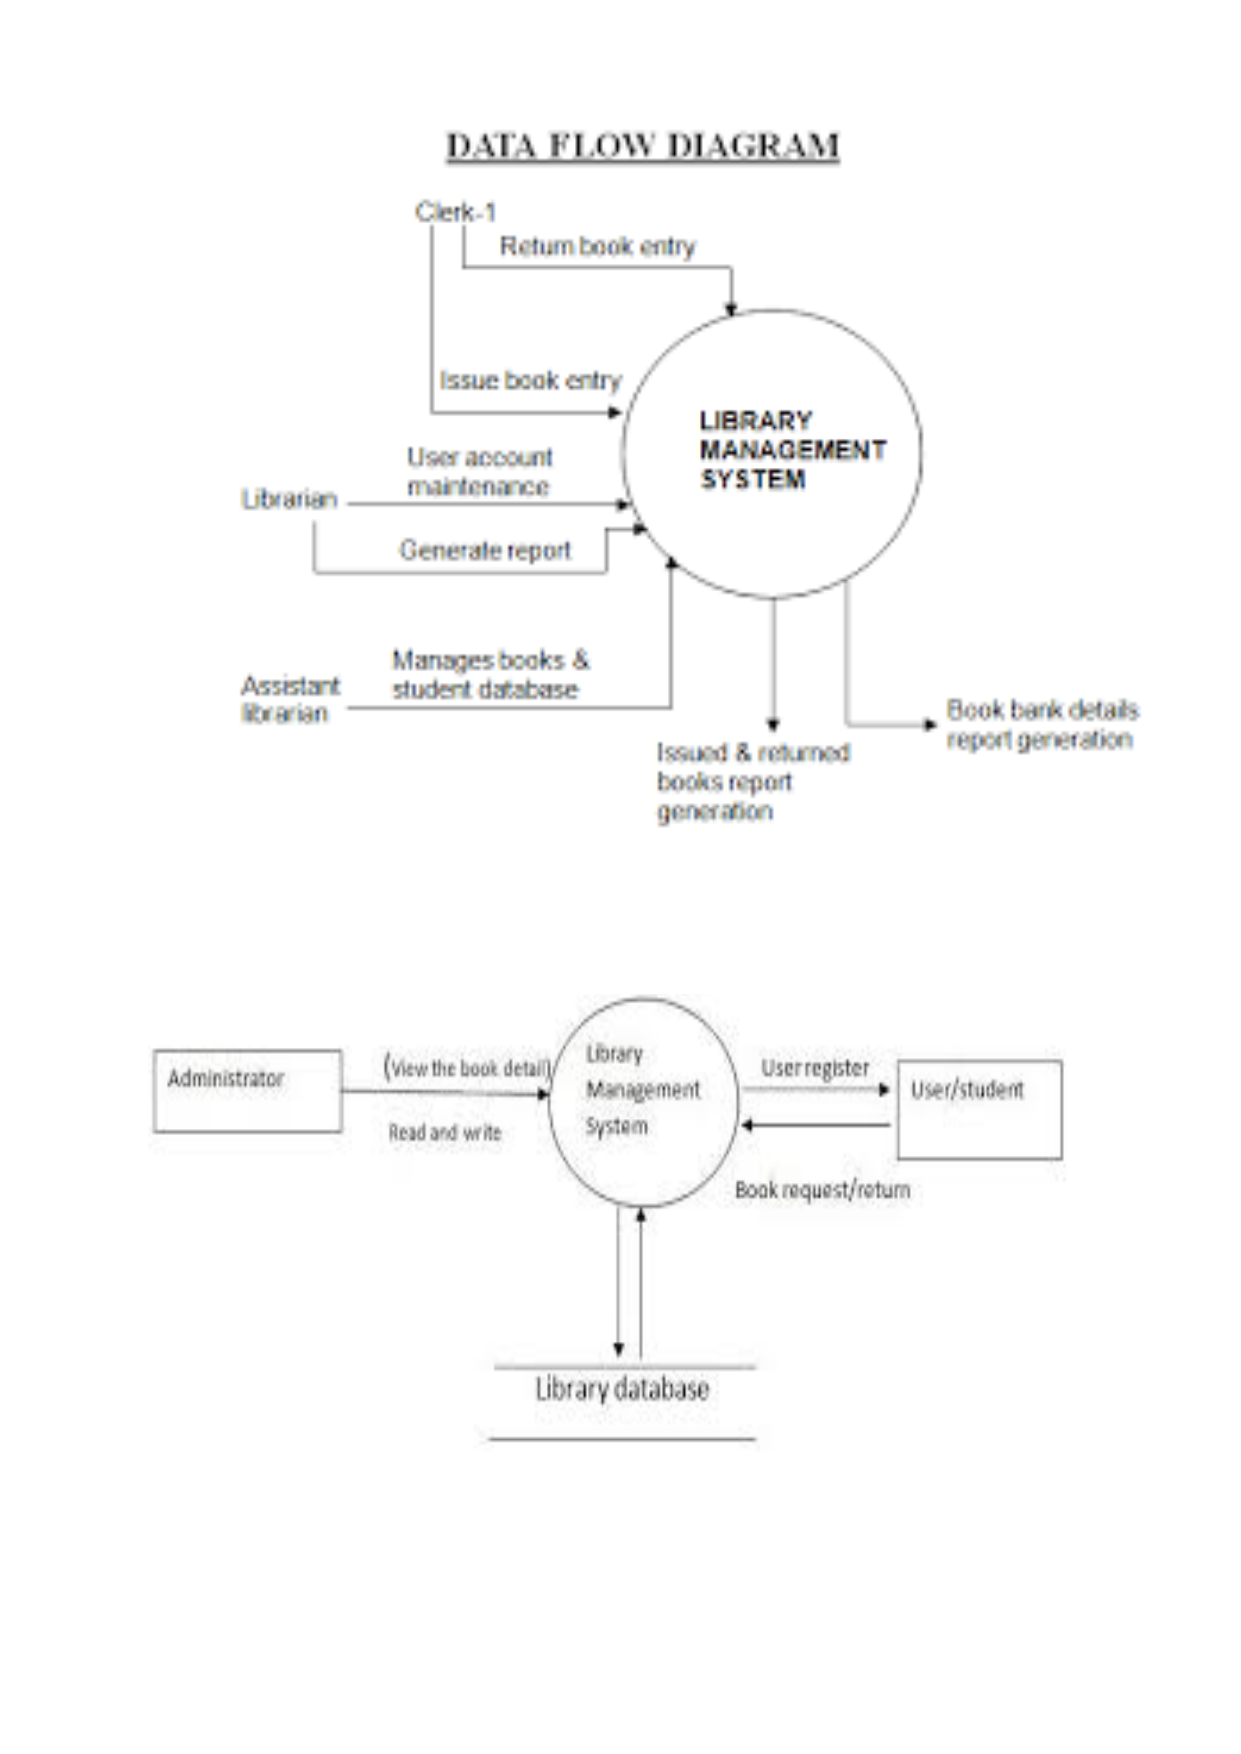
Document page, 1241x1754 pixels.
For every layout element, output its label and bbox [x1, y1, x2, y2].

picture [148, 994, 1068, 1466]
picture [228, 121, 1145, 835]
